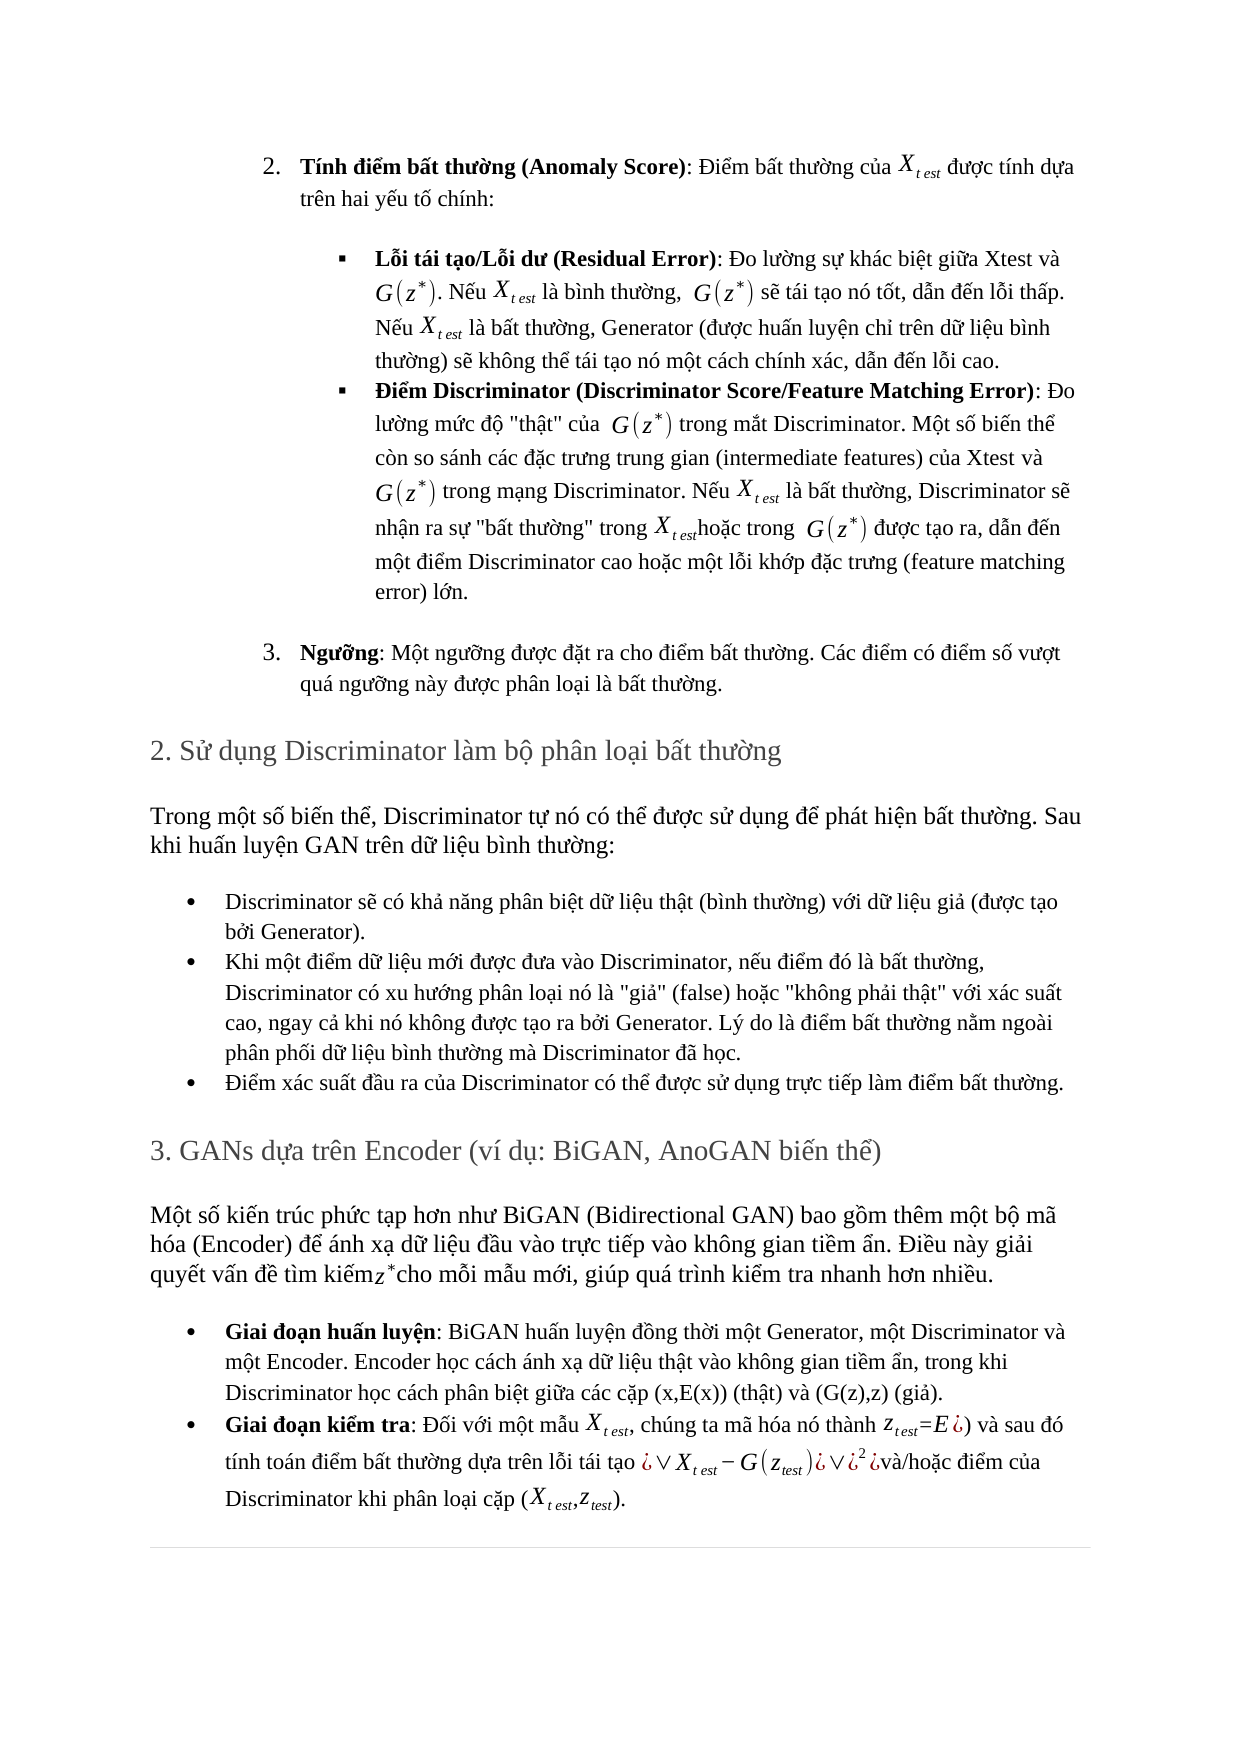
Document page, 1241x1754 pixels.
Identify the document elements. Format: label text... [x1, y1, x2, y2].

list Tính điểm bất thường (Anomaly Score): Điểm bất thường của được tính dựa trên hai yếu tố chính: [262, 294, 1090, 355]
list Lỗi tái tạo/Lỗi dư (Residual Error): Đo lường sự khác biệt giữa Xtest​ và . Nếu là bình thường, sẽ tái tạo nó tốt, dẫn đến lỗi thấp. Nếu là bất thường, Generator (được huấn luyện chỉ trên dữ liệu bình thường) sẽ không thể tái tạo nó một cách chính xác, dẫn đến lỗi cao. [337, 388, 1090, 517]
subtitle 3. GANs dựa trên Encoder (ví dụ: BiGAN, AnoGAN biến thể) [150, 1276, 1090, 1310]
list Điểm Discriminator (Discriminator Score/Feature Matching Error): Đo lường mức độ "thật" của trong mắt Discriminator. Một số biến thể còn so sánh các đặc trưng trung gian (intermediate features) của Xtest​ và trong mạng Discriminator. Nếu là bất thường, Discriminator sẽ nhận ra sự "bất thường" trong hoặc trong được tạo ra, dẫn đến một điểm Discriminator cao hoặc một lỗi khớp đặc trưng (feature matching error) lớn. [337, 521, 1090, 748]
text Trong một số biến thể, Discriminator tự nó có thể được sử dụng để phát hiện bất thường. Sau khi huấn luyện GAN trên dữ liệu bình thường: [150, 945, 1090, 1002]
text Một số kiến trúc phức tạp hơn như BiGAN (Bidirectional GAN) bao gồm thêm một bộ mã hóa (Encoder) để ánh xạ dữ liệu đầu vào trực tiếp vào không gian tiềm ẩn. Điều này giải quyết vấn đề tìm kiếmcho mỗi mẫu mới, giúp quá trình kiểm tra nhanh hơn nhiều. [150, 1344, 1090, 1433]
list Đối với một điểm dữ liệu mới , chúng ta muốn tìm một vector nhiễu z∗ trong không gian tiềm ẩn sao cho gần với nhất có thể. Điều này thường được thực hiện bằng cách tối ưu hóa thông qua lan truyền ngược (backpropagation) để giảm thiểu sự khác biệt giữa và [262, 150, 1090, 290]
list Giai đoạn huấn luyện: BiGAN huấn luyện đồng thời một Generator, một Discriminator và một Encoder. Encoder học cách ánh xạ dữ liệu thật vào không gian tiềm ẩn, trong khi Discriminator học cách phân biệt giữa các cặp (x,E(x)) (thật) và (G(z),z) (giả). [187, 1462, 1090, 1549]
list Điểm xác suất đầu ra của Discriminator có thể được sử dụng trực tiếp làm điểm bất thường. [187, 1213, 1090, 1239]
list Khi một điểm dữ liệu mới được đưa vào Discriminator, nếu điểm đó là bất thường, Discriminator có xu hướng phân loại nó là "giả" (false) hoặc "không phải thật" với xác suất cao, ngay cả khi nó không được tạo ra bởi Generator. Lý do là điểm bất thường nằm ngoài phân phối dữ liệu bình thường mà Discriminator đã học. [187, 1092, 1090, 1209]
list Ngưỡng: Một ngưỡng được đặt ra cho điểm bất thường. Các điểm có điểm số vượt quá ngưỡng này được phân loại là bất thường. [262, 781, 1090, 840]
list Discriminator sẽ có khả năng phân biệt dữ liệu thật (bình thường) với dữ liệu giả (được tạo bởi Generator). [187, 1032, 1090, 1088]
subtitle 2. Sử dụng Discriminator làm bộ phân loại bất thường [150, 877, 1090, 911]
